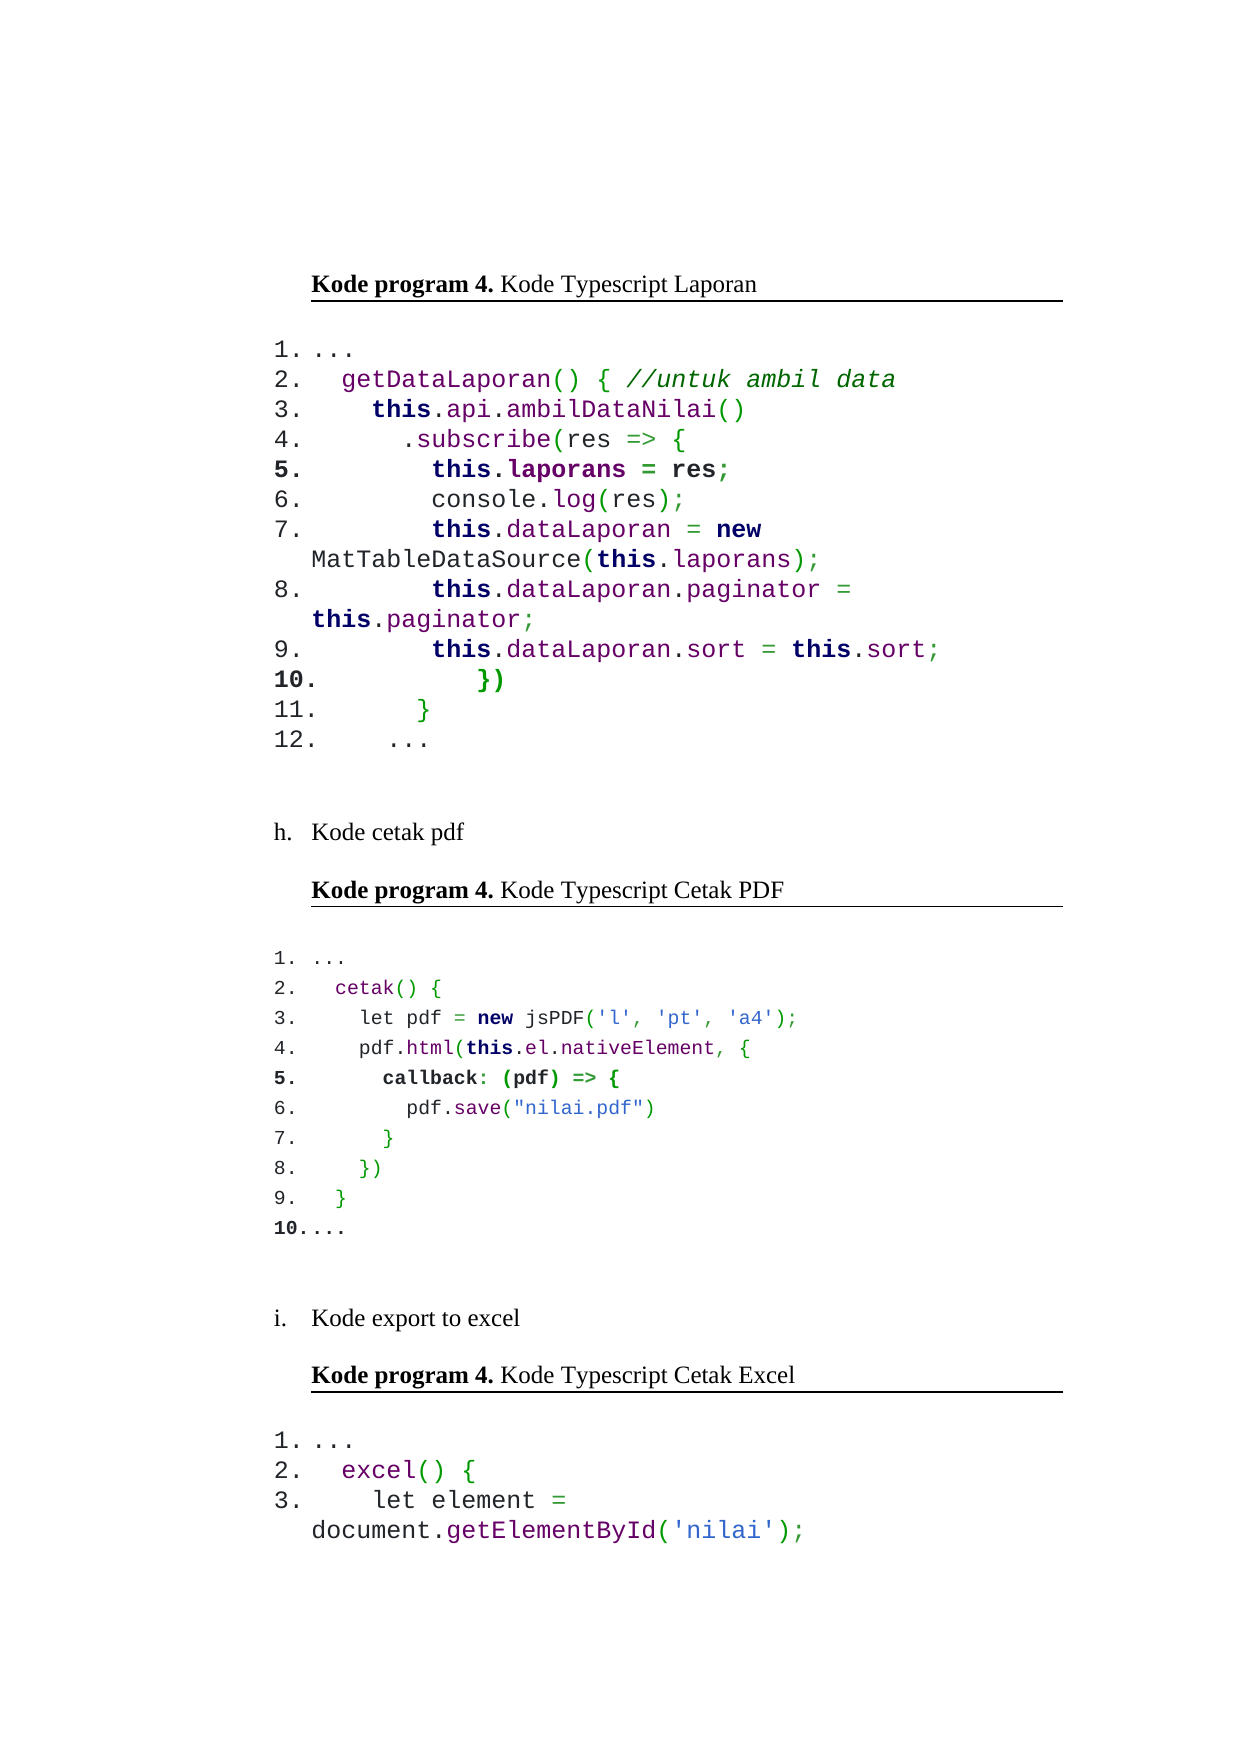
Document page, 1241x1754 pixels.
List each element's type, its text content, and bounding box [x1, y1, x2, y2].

list this.laporans = res; [274, 455, 1063, 485]
list ... [274, 1426, 1063, 1456]
list pdf.html(this.el.nativeElement, { [274, 1031, 1063, 1061]
list this.dataLaporan.sort = this.sort; [274, 635, 1063, 665]
list this.dataLaporan = new MatTableDataSource(this.laporans); [274, 515, 1063, 575]
list Kode program 4. Kode Typescript Cetak PDF [311, 875, 1063, 906]
list } [274, 1181, 1063, 1211]
list Kode export to excel [274, 1303, 1063, 1332]
list pdf.save("nilai.pdf") [274, 1091, 1063, 1121]
list .subscribe(res => { [274, 425, 1063, 455]
list Kode program 4. Kode Typescript Cetak Excel [311, 1360, 1063, 1391]
list } [274, 1121, 1063, 1151]
list Kode cetak pdf [274, 817, 1063, 846]
list this.dataLaporan.paginator = this.paginator; [274, 575, 1063, 635]
list excel() { [274, 1456, 1063, 1486]
list let pdf = new jsPDF('l', 'pt', 'a4'); [274, 1001, 1063, 1031]
list }) [274, 665, 1063, 695]
list ... [274, 941, 1063, 971]
list ... [274, 335, 1063, 365]
list cetak() { [274, 971, 1063, 1001]
list } [274, 695, 1063, 725]
list getDataLaporan() { //untuk ambil data [274, 365, 1063, 395]
list callback: (pdf) => { [274, 1061, 1063, 1091]
list console.log(res); [274, 485, 1063, 515]
list let element = document.getElementById('nilai'); [274, 1486, 1063, 1546]
list }) [274, 1151, 1063, 1181]
list ... [274, 725, 1063, 755]
list ... [274, 1211, 1063, 1241]
list Kode program 4. Kode Typescript Laporan [311, 269, 1063, 300]
list this.api.ambilDataNilai() [274, 395, 1063, 425]
